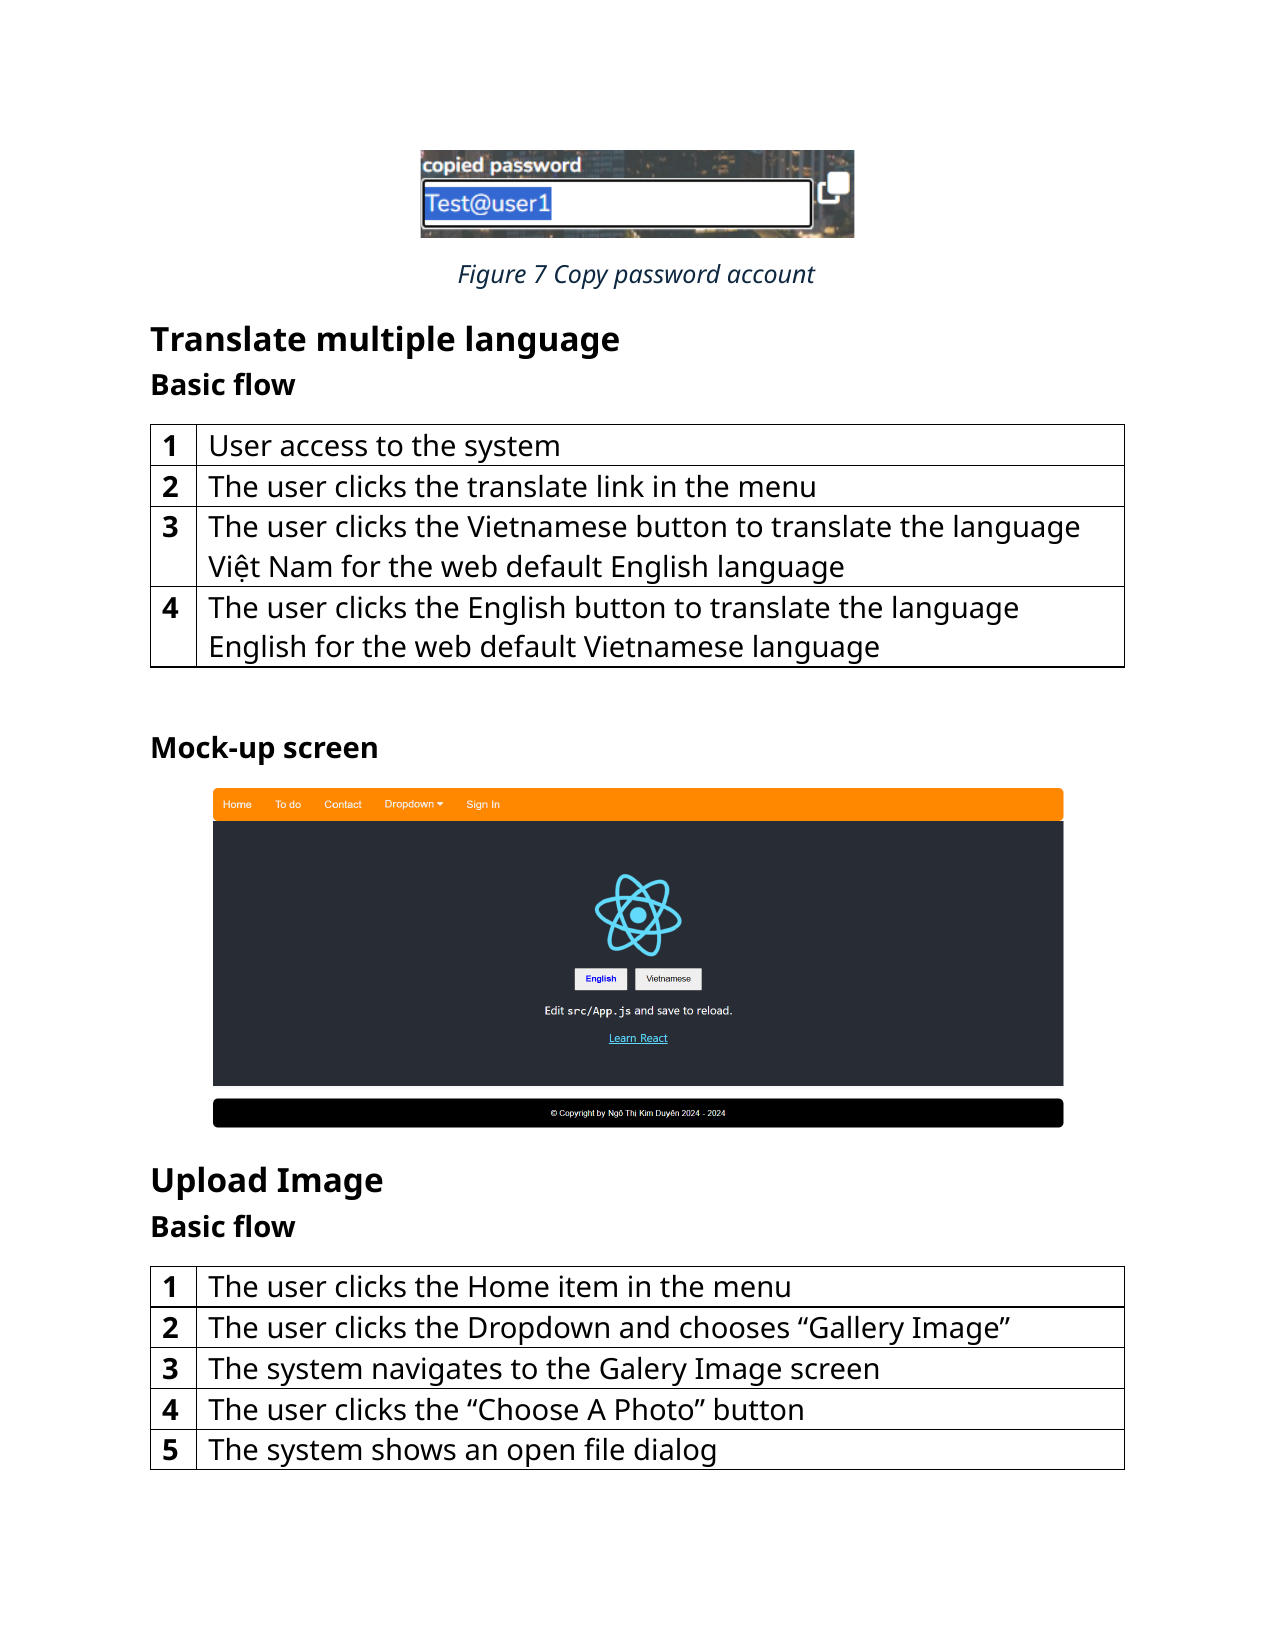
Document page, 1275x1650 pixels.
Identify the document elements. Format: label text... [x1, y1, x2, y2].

table_cell 4 [151, 1389, 196, 1428]
subtitle Translate multiple language [150, 316, 1125, 361]
table_cell 3 [151, 507, 196, 586]
table_header 1 [151, 1267, 196, 1306]
table_header The user clicks the Home item in the menu [197, 1267, 1124, 1306]
table_cell 2 [151, 466, 196, 506]
table_cell 5 [151, 1430, 196, 1469]
picture [420, 150, 855, 238]
table_header User access to the system [197, 425, 1124, 465]
table_header 1 [151, 425, 196, 465]
table_cell The user clicks the “Choose A Photo” button [197, 1389, 1124, 1428]
table_cell The system shows an open file dialog [197, 1430, 1124, 1469]
text Basic flow [150, 1206, 1125, 1246]
table_cell The user clicks the Dropdown and chooses “Gallery Image” [197, 1308, 1124, 1347]
table_cell 3 [151, 1348, 196, 1388]
table_cell 4 [151, 587, 196, 666]
table_cell The system navigates to the Galery Image screen [197, 1348, 1124, 1388]
table_cell 2 [151, 1308, 196, 1347]
text Figure 7 Copy password account [150, 257, 1125, 291]
table_cell The user clicks the Vietnamese button to translate the language Việt Nam for the web default English language [197, 507, 1124, 586]
subtitle Upload Image [150, 1157, 1125, 1203]
table_cell The user clicks the translate link in the menu [197, 466, 1124, 506]
picture [150, 786, 1125, 1130]
text Mock-up screen [150, 727, 1125, 767]
text Basic flow [150, 365, 1125, 404]
table_cell The user clicks the English button to translate the language English for the web default Vietnamese language [197, 587, 1124, 666]
